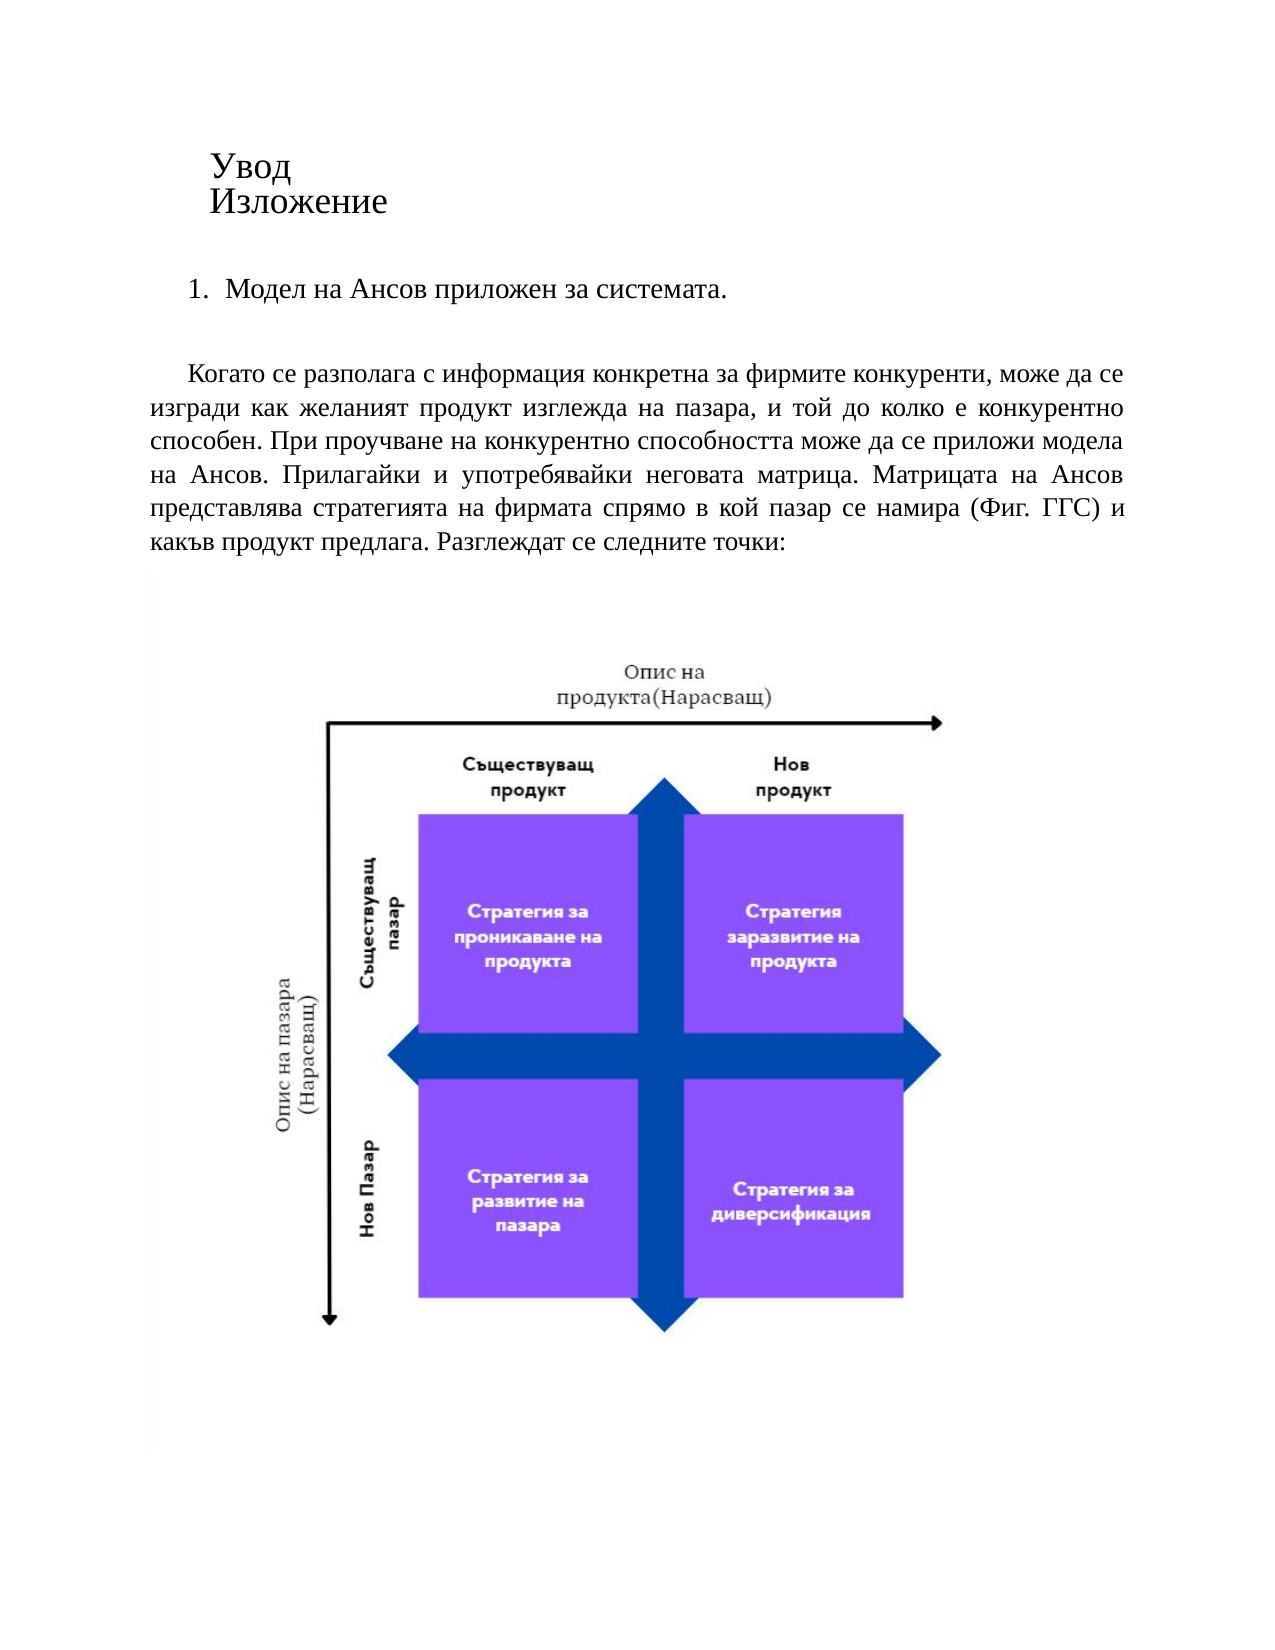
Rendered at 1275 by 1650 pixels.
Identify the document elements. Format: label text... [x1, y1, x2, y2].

subtitle Модел на Ансов приложен за системата. [187, 271, 1125, 304]
picture [143, 572, 1125, 1454]
subtitle Увод [150, 150, 1125, 185]
subtitle Изложение [150, 185, 1125, 221]
text Когато се разполага с информация конкретна за фирмите конкуренти, може да се изгради как желаният продукт изглежда на пазара, и той до колко е конкурентно способен. При проучване на конкурентно способността може да се приложи модела на Ансов. Прилагайки и употребявайки неговата матрица. Матрицата на Ансов представлява стратегията на фирмата спрямо в кой пазар се намира (Фиг. ГГС) и какъв продукт предлага. Разглеждат се следните точки: [150, 357, 1125, 556]
